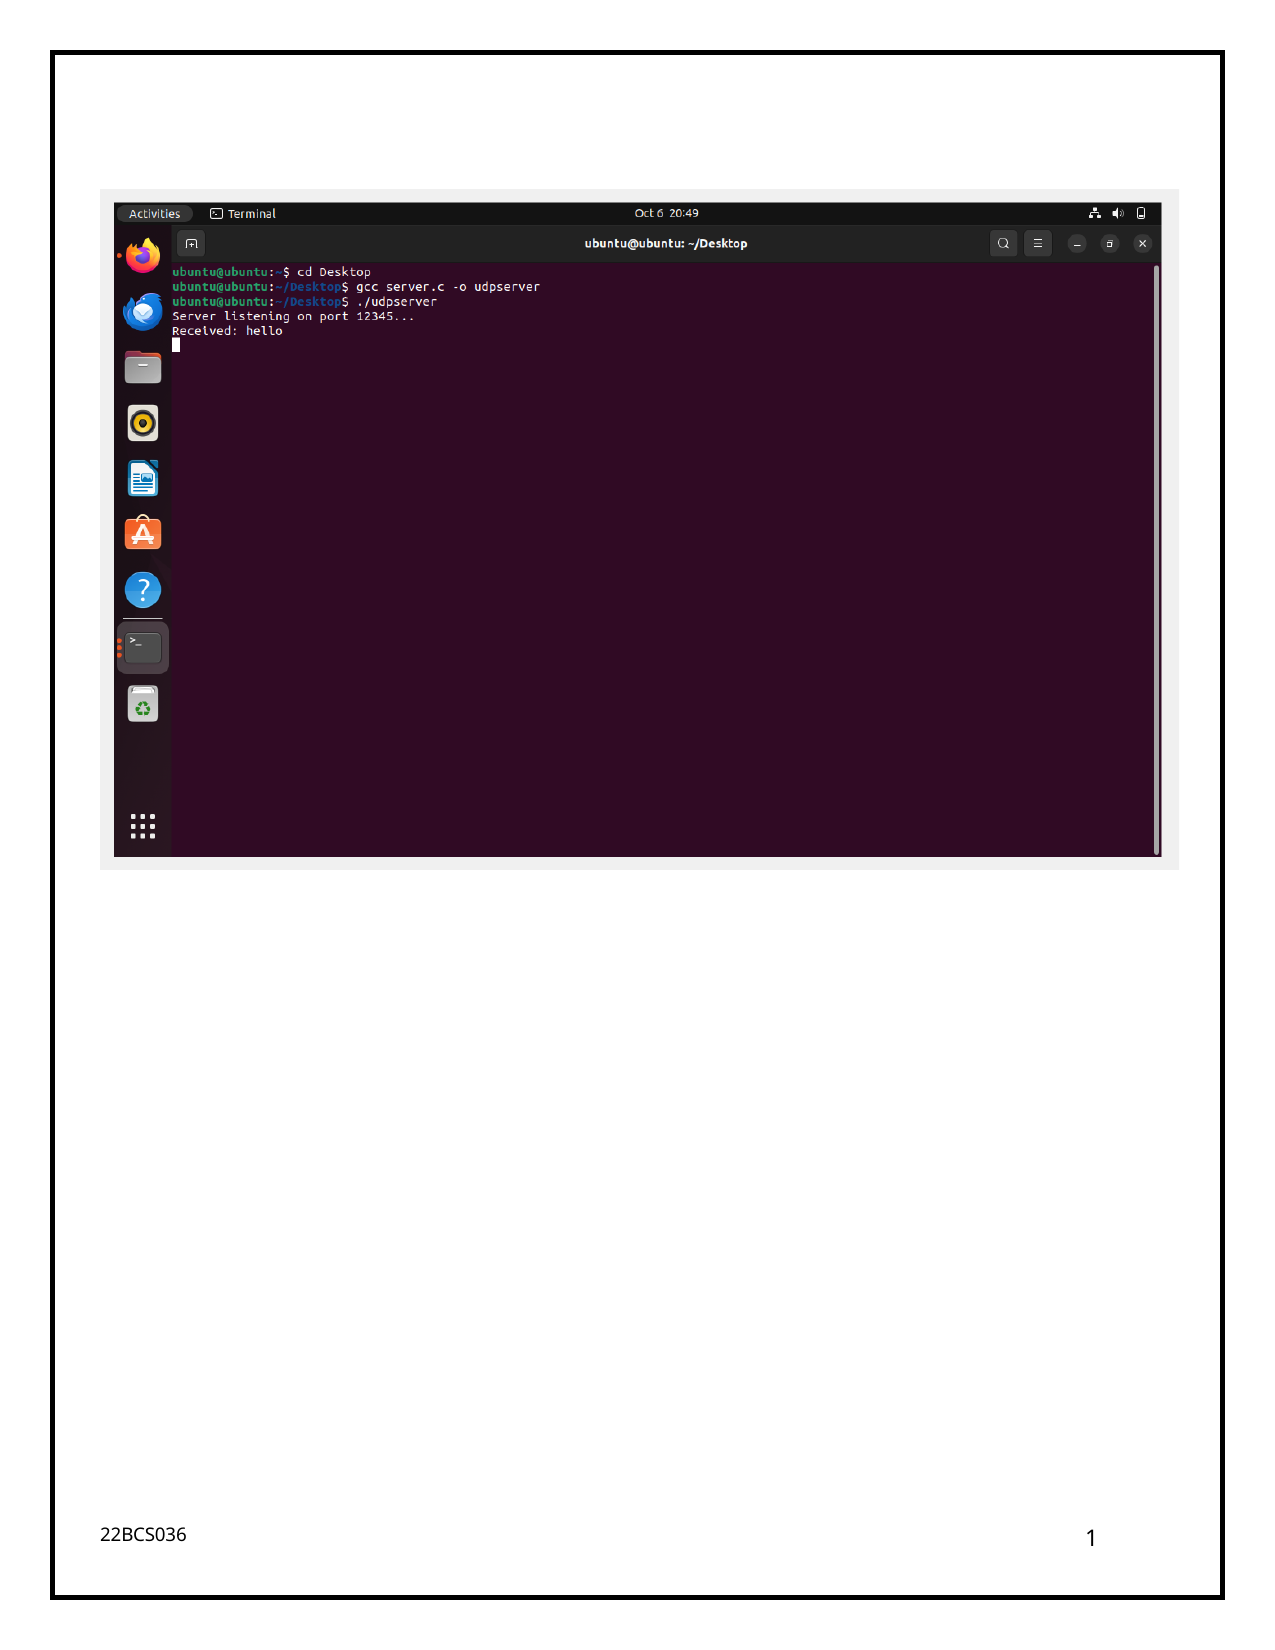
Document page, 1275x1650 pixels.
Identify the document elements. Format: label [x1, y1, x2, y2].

picture [100, 189, 1180, 870]
